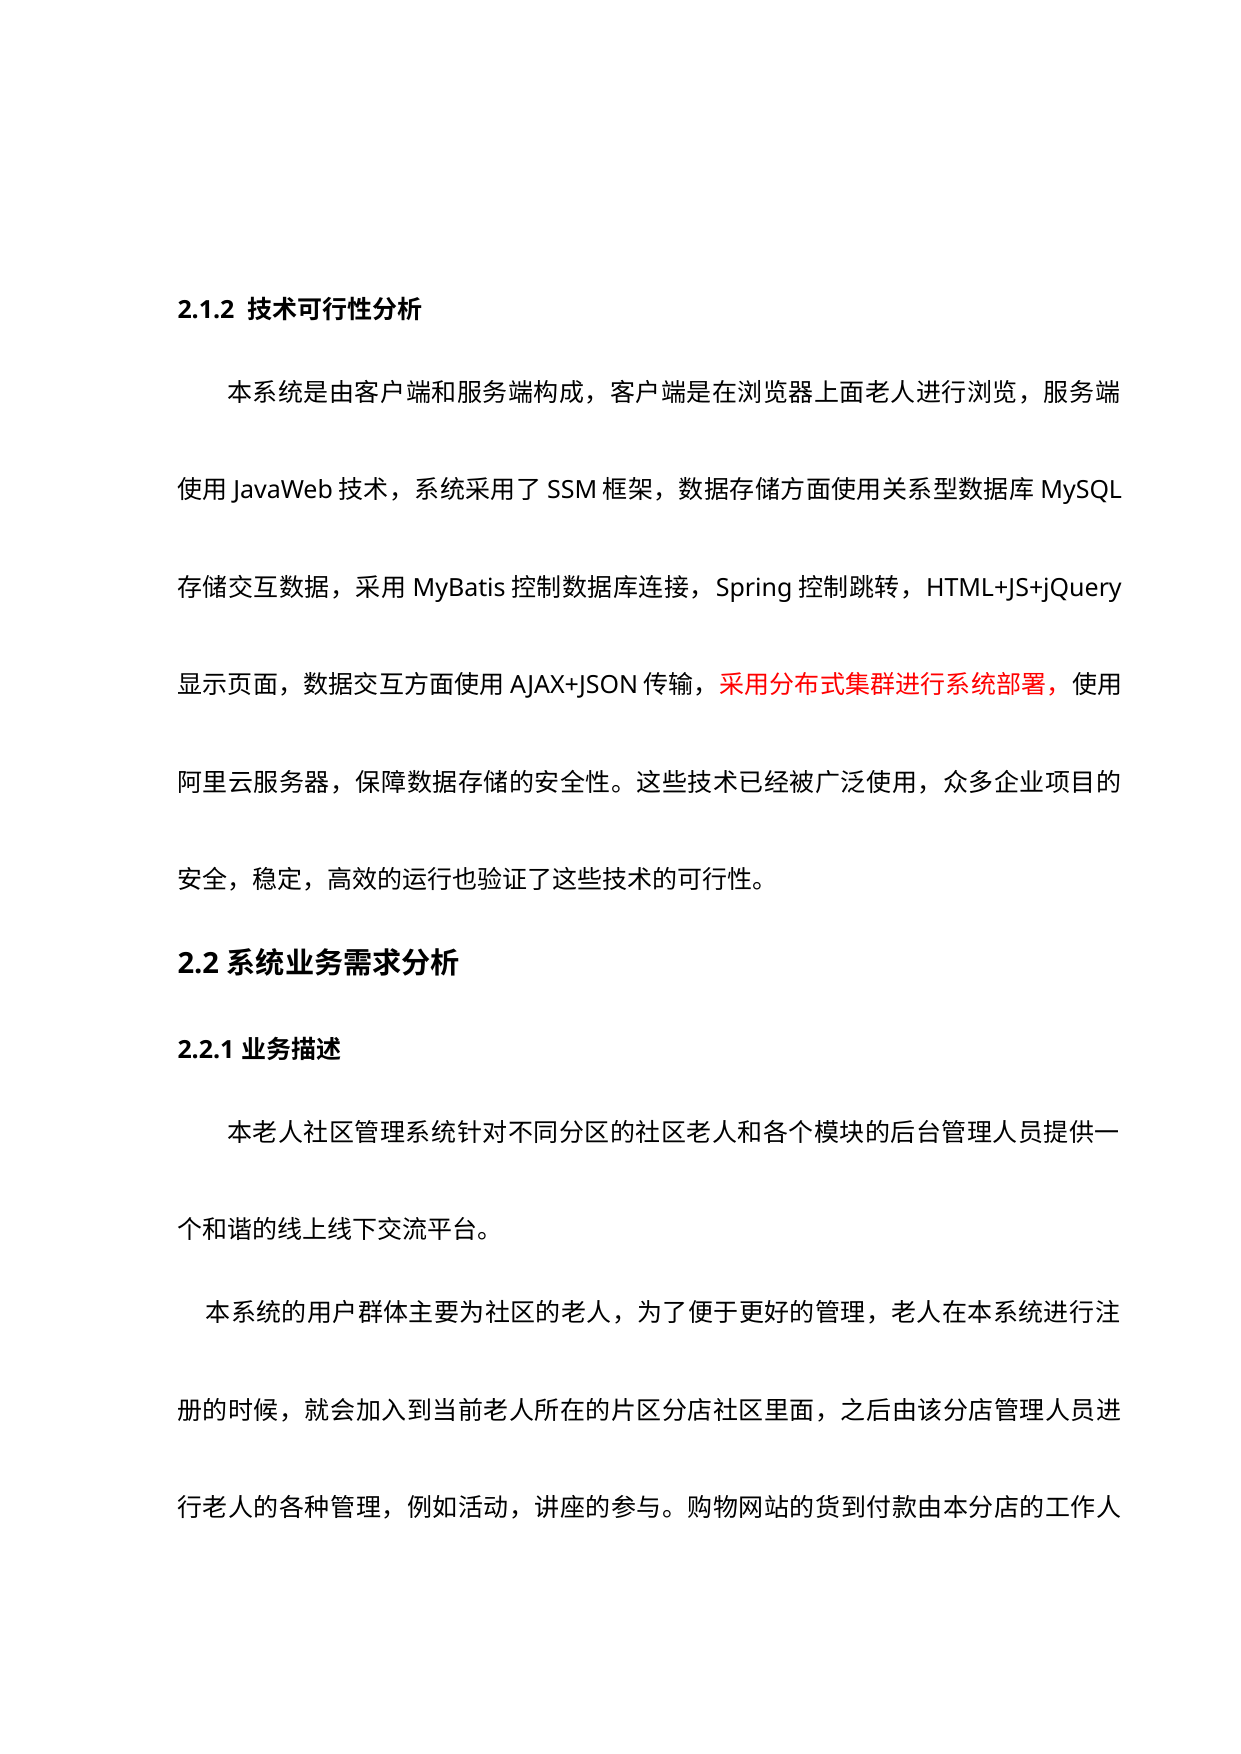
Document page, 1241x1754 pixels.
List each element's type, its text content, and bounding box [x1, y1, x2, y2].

subtitle 2.2.1 业务描述 [177, 1015, 1122, 1080]
text 本老人社区管理系统针对不同分区的社区老人和各个模块的后台管理人员提供一个和谐的线上线下交流平台。 [177, 1098, 1122, 1260]
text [177, 1278, 1122, 1538]
text 本系统是由客户端和服务端构成，客户端是在浏览器上面老人进行浏览，服务端使用JavaWeb技术，系统采用了SSM框架，数据存储方面使用关系型数据库MySQL存储交互数据，采用MyBatis控制数据库连接，Spring控制跳转，HTML+JS+jQuery显示页面，数据交互方面使用AJAX+JSON传输，采用分布式集群进行系统部署，使用阿里云服务器，保障数据存储的安全性。这些技术已经被广泛使用，众多企业项目的安全，稳定，高效的运行也验证了这些技术的可行性。 [177, 358, 1122, 911]
subtitle 2.2 系统业务需求分析 [177, 929, 1122, 994]
subtitle 2.1.2 技术可行性分析 [177, 275, 1122, 340]
